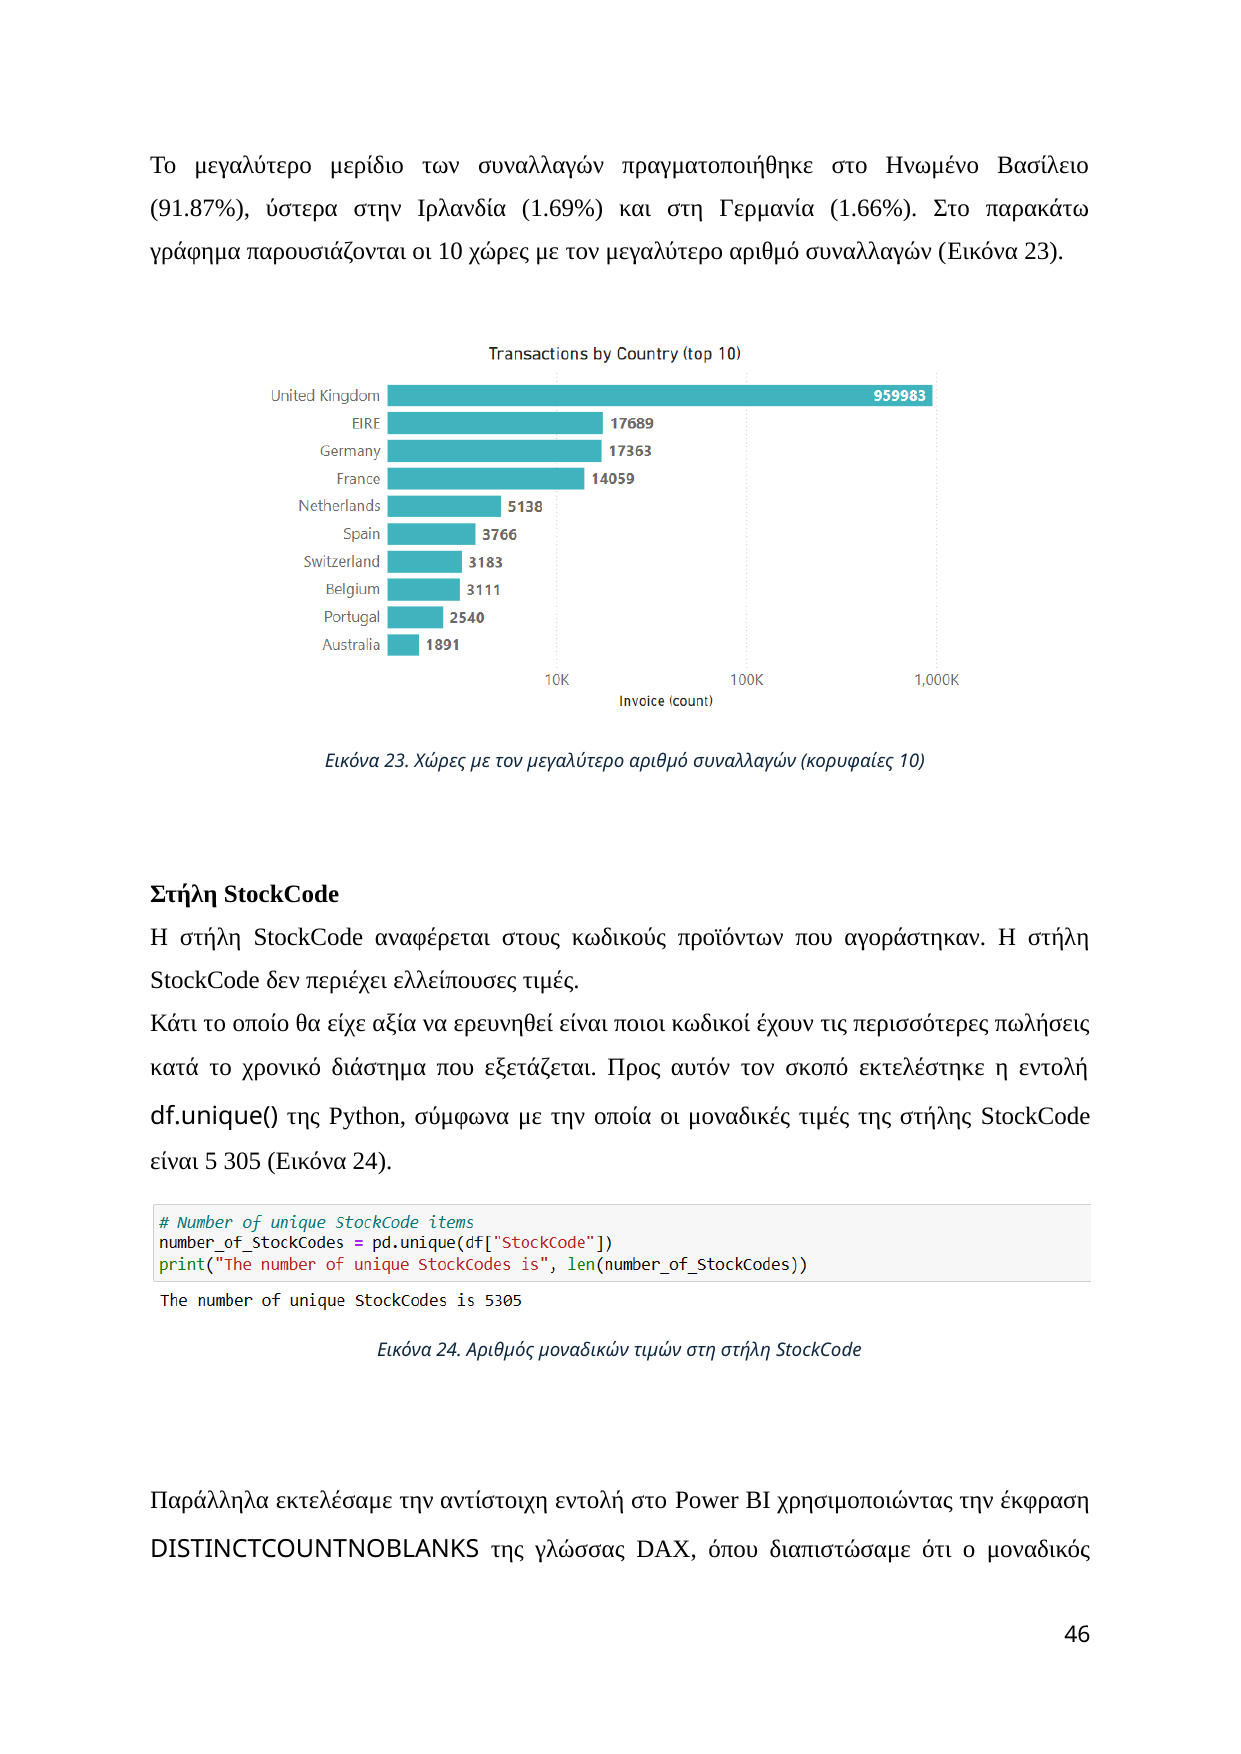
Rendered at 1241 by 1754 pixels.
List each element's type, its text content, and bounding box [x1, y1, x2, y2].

text Στήλη StockCode [150, 879, 1090, 908]
text Το μεγαλύτερο μερίδιο των συναλλαγών πραγματοποιήθηκε στο Ηνωμένο Βασίλειο (91.87%), ύστερα στην Ιρλανδία (1.69%) και στη Γερμανία (1.66%). Στο παρακάτω γράφημα παρουσιάζονται οι 10 χώρες με τον μεγαλύτερο αριθμό συναλλαγών (Εικόνα 23). [150, 150, 1090, 265]
text Η στήλη StockCode αναφέρεται στους κωδικούς προϊόντων που αγοράστηκαν. Η στήλη StockCode δεν περιέχει ελλείπουσες τιμές. [150, 922, 1090, 994]
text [150, 1485, 1090, 1565]
picture [150, 1198, 1091, 1314]
text Κάτι το οποίο θα είχε αξία να ερευνηθεί είναι ποιοι κωδικοί έχουν τις περισσότερες πωλήσεις κατά το χρονικό διάστημα που εξετάζεται. Προς αυτόν τον σκοπό εκτελέστηκε η εντολή df.unique() της Python, σύμφωνα με την οποία οι μοναδικές τιμές της στήλης StockCode είναι 5 305 (Εικόνα 24). [150, 1008, 1090, 1174]
picture [264, 333, 966, 715]
